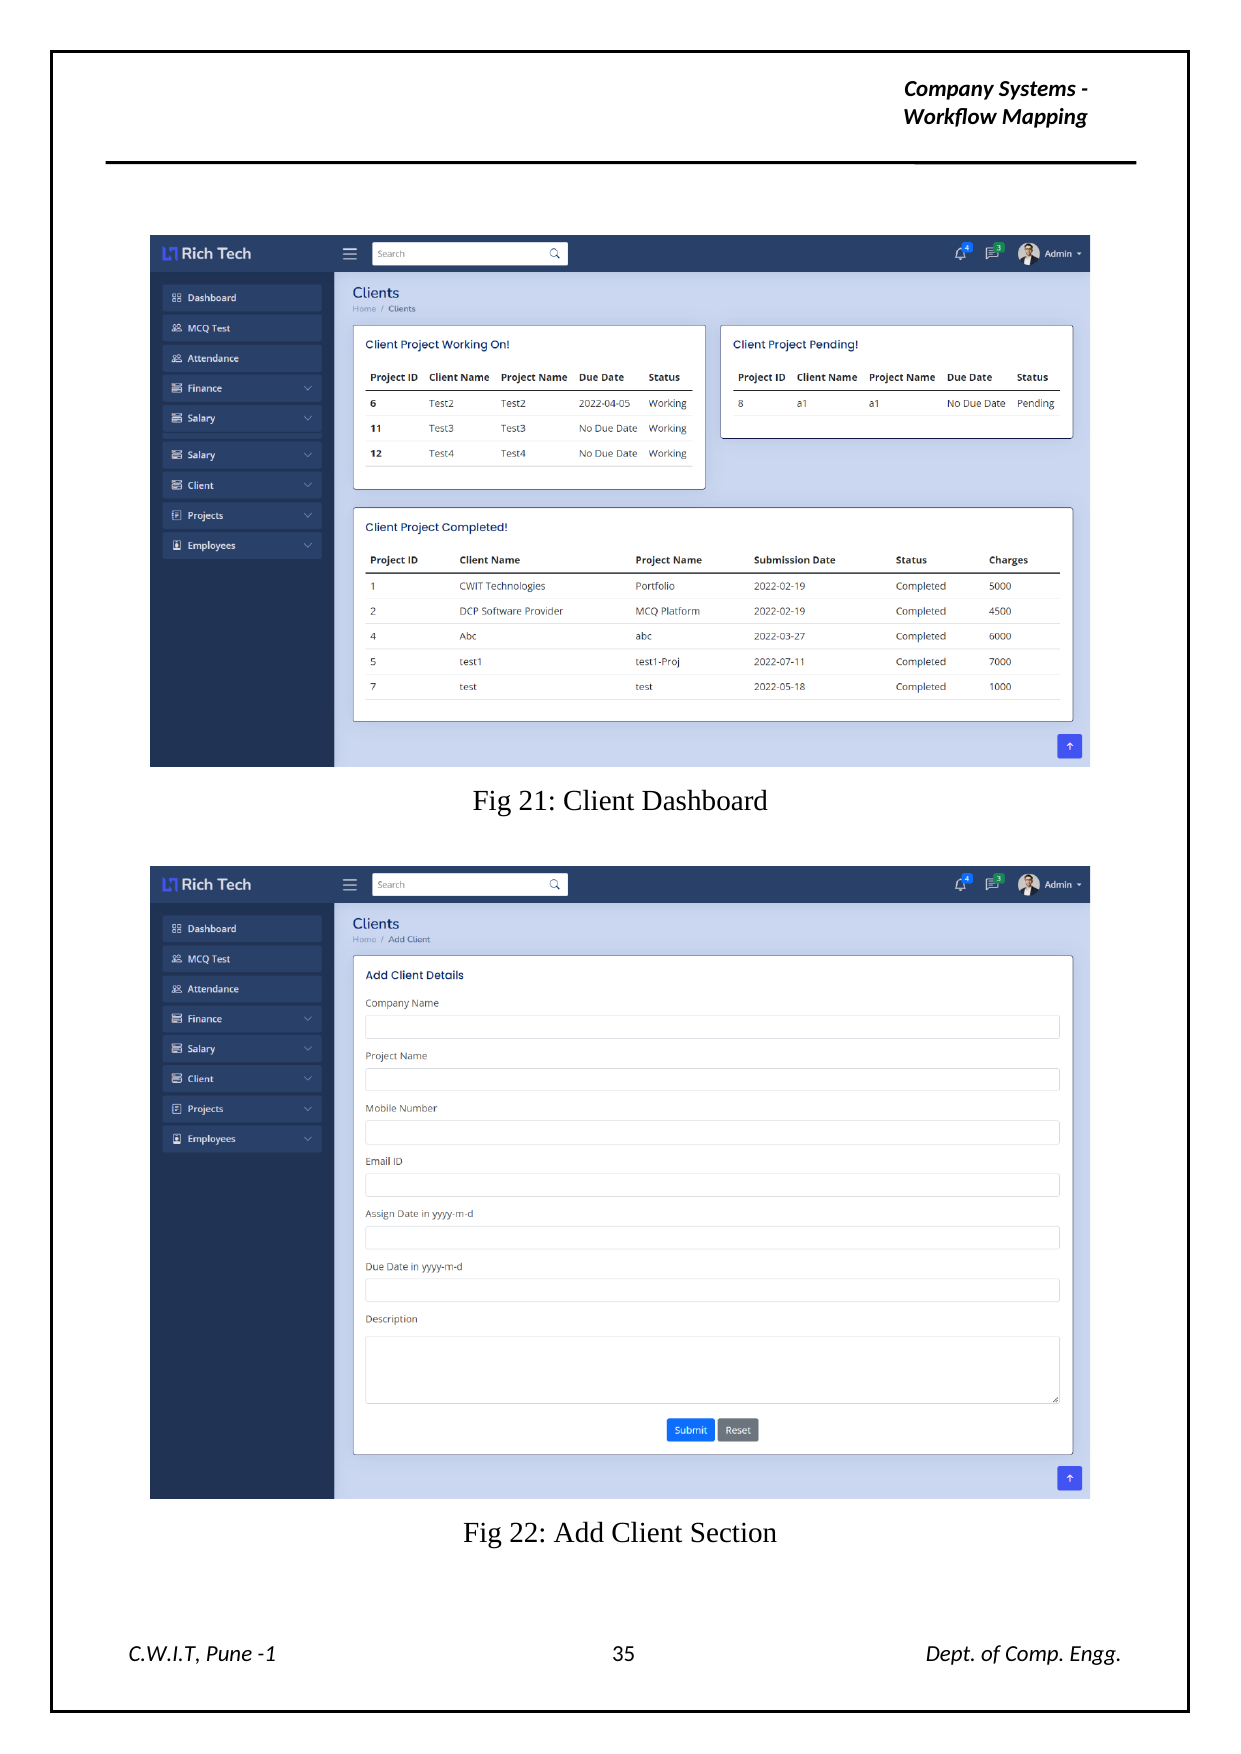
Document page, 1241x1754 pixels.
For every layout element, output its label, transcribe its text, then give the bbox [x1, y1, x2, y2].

picture [150, 866, 1091, 1499]
text Fig 21: Client Dashboard [150, 767, 1090, 816]
picture [150, 235, 1091, 767]
text Fig 22: Add Client Section [150, 1499, 1090, 1549]
